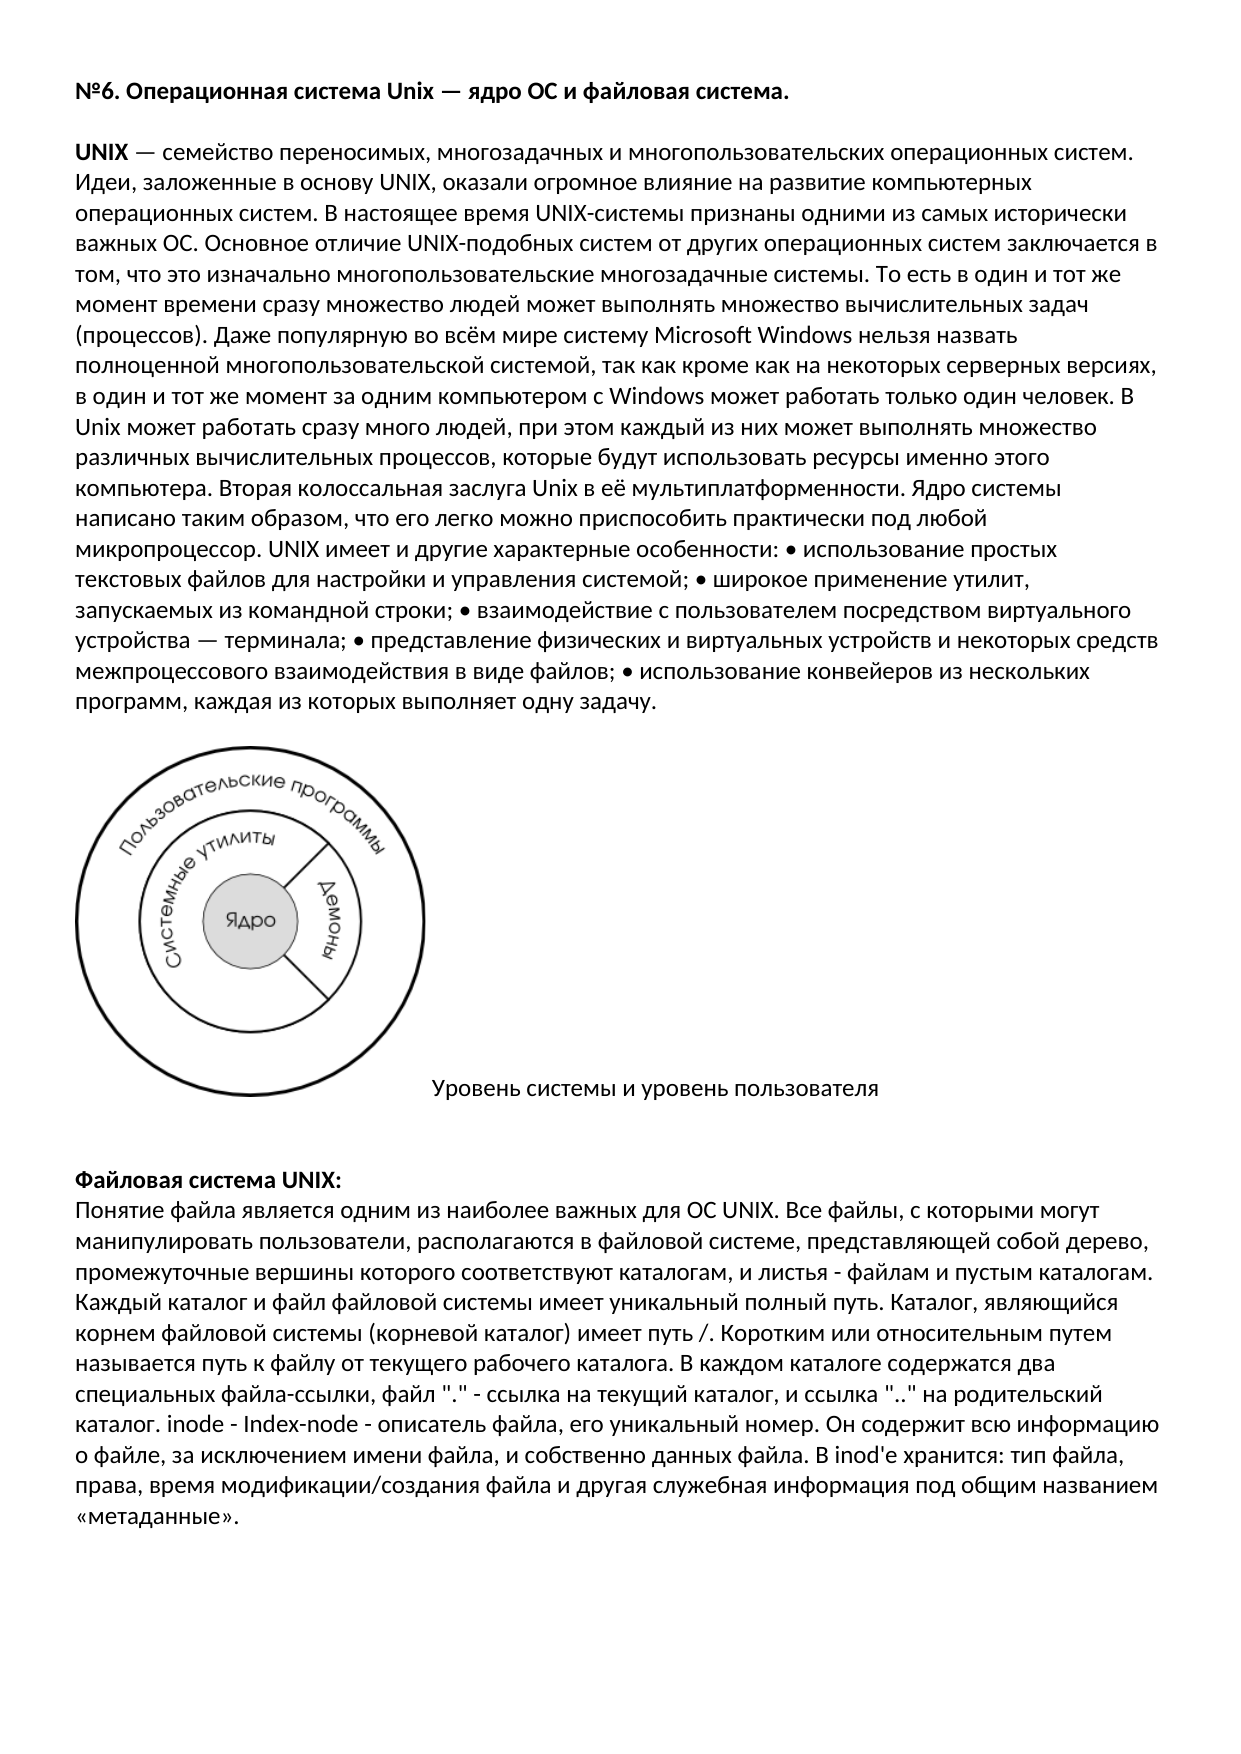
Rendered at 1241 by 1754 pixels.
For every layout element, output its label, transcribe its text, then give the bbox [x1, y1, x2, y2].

text Файловая система UNIX: [75, 1164, 1165, 1195]
text UNIX — семейство переносимых, многозадачных и многопользовательских операционных систем. Идеи, заложенные в основу UNIX, оказали огромное влияние на развитие компьютерных операционных систем. В настоящее время UNIX-системы признаны одними из самых исторически важных ОС. Основное отличие UNIX-подобных систем от других операционных систем заключается в том, что это изначально многопользовательские многозадачные системы. То есть в один и тот же момент времени сразу множество людей может выполнять множество вычислительных задач (процессов). Даже популярную во всём мире систему Microsoft Windows нельзя назвать полноценной многопользовательской системой, так как кроме как на некоторых серверных версиях, в один и тот же момент за одним компьютером с Windows может работать только один человек. В Unix может работать сразу много людей, при этом каждый из них может выполнять множество различных вычислительных процессов, которые будут использовать ресурсы именно этого компьютера. Вторая колоссальная заслуга Unix в её мультиплатформенности. Ядро системы написано таким образом, что его легко можно приспособить практически под любой микропроцессор. UNIX имеет и другие характерные особенности: • использование простых текстовых файлов для настройки и управления системой; • широкое применение утилит, запускаемых из командной строки; • взаимодействие с пользователем посредством виртуального устройства — терминала; • представление физических и виртуальных устройств и некоторых средств межпроцессового взаимодействия в виде файлов; • использование конвейеров из нескольких программ, каждая из которых выполняет одну задачу. [75, 136, 1165, 716]
text №6. Операционная система Unix — ядро ОС и файловая система. [75, 75, 1165, 106]
picture [75, 746, 426, 1097]
text Понятие файла является одним из наиболее важных для ОС UNIX. Все файлы, с которыми могут манипулировать пользователи, располагаются в файловой системе, представляющей собой дерево, промежуточные вершины которого соответствуют каталогам, и листья - файлам и пустым каталогам. Каждый каталог и файл файловой системы имеет уникальный полный путь. Каталог, являющийся корнем файловой системы (корневой каталог) имеет путь /. Коротким или относительным путем называется путь к файлу от текущего рабочего каталога. В каждом каталоге содержатся два специальных файла-ссылки, файл "." - ссылка на текущий каталог, и ссылка ".." на родительский каталог. inode - Index-node - описатель файла, его уникальный номер. Он содержит всю информацию о файле, за исключением имени файла, и собственно данных файла. В inod'е хранится: тип файла, права, время модификации/создания файла и другая служебная информация под общим названием «метаданные». [75, 1195, 1165, 1530]
